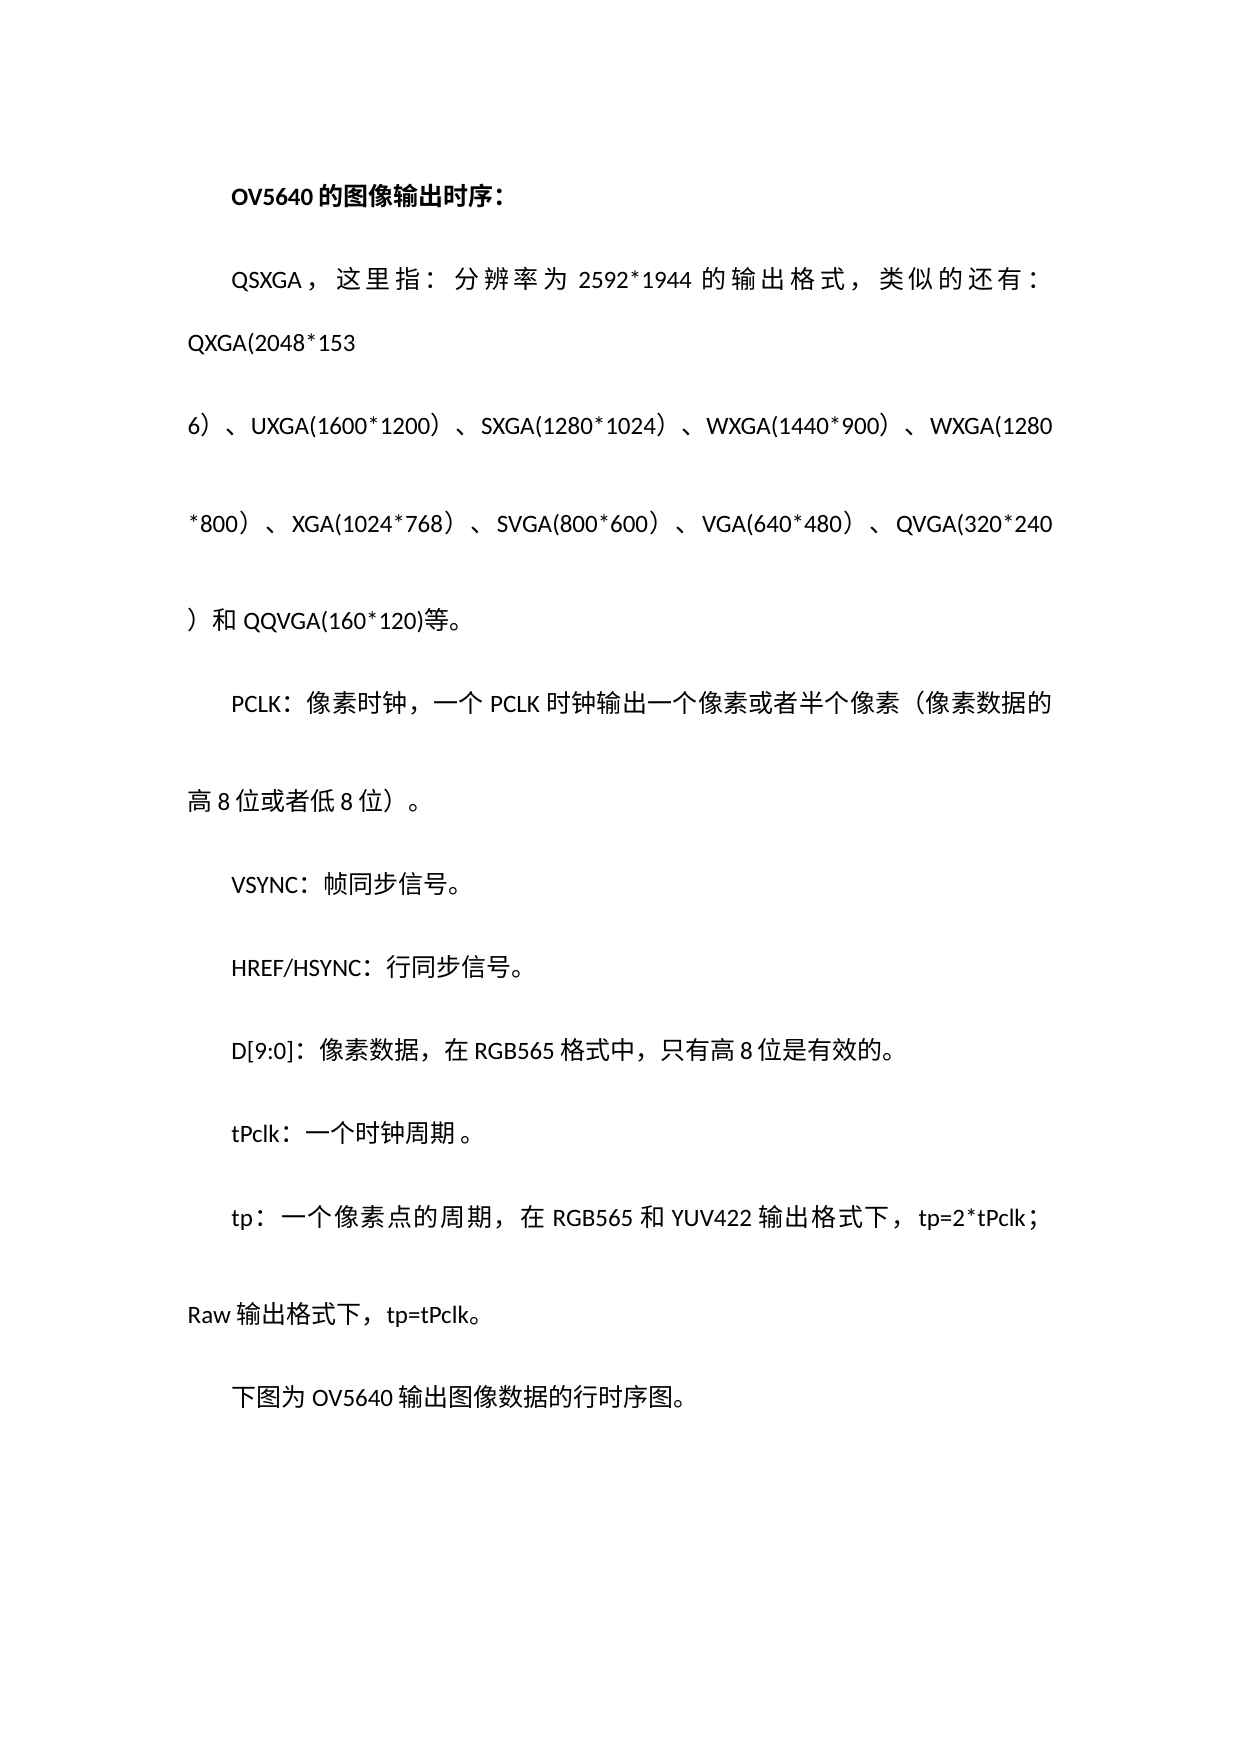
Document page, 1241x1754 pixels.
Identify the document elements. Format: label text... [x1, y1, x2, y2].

text VSYNC：帧同步信号。 [187, 850, 1053, 915]
text tp：一个像素点的周期，在RGB565和YUV422输出格式下，tp=2*tPclk；Raw 输出格式下，tp=tPclk。 [187, 1183, 1053, 1345]
text HREF/HSYNC：行同步信号。 [187, 933, 1053, 998]
text 下图为 OV5640 输出图像数据的行时序图。 [187, 1363, 1053, 1428]
text tPclk：一个时钟周期 。 [187, 1099, 1053, 1164]
text D[9:0]：像素数据，在RGB565格式中，只有高8位是有效的。 [187, 1016, 1053, 1081]
text QSXGA，这里指：分辨率为2592*1944的输出格式，类似的还有：QXGA(2048*1536）、UXGA(1600*1200）、SXGA(1280*1024）、WXGA(1440*900）、WXGA(1280*800）、XGA(1024*768）、SVGA(800*600）、VGA(640*480）、QVGA(320*240）和 QQVGA(160*120)等。 [187, 245, 1053, 651]
text PCLK：像素时钟，一个 PCLK 时钟输出一个像素或者半个像素（像素数据的高8位或者低8位）。 [187, 669, 1053, 832]
text OV5640的图像输出时序： [187, 162, 1053, 227]
